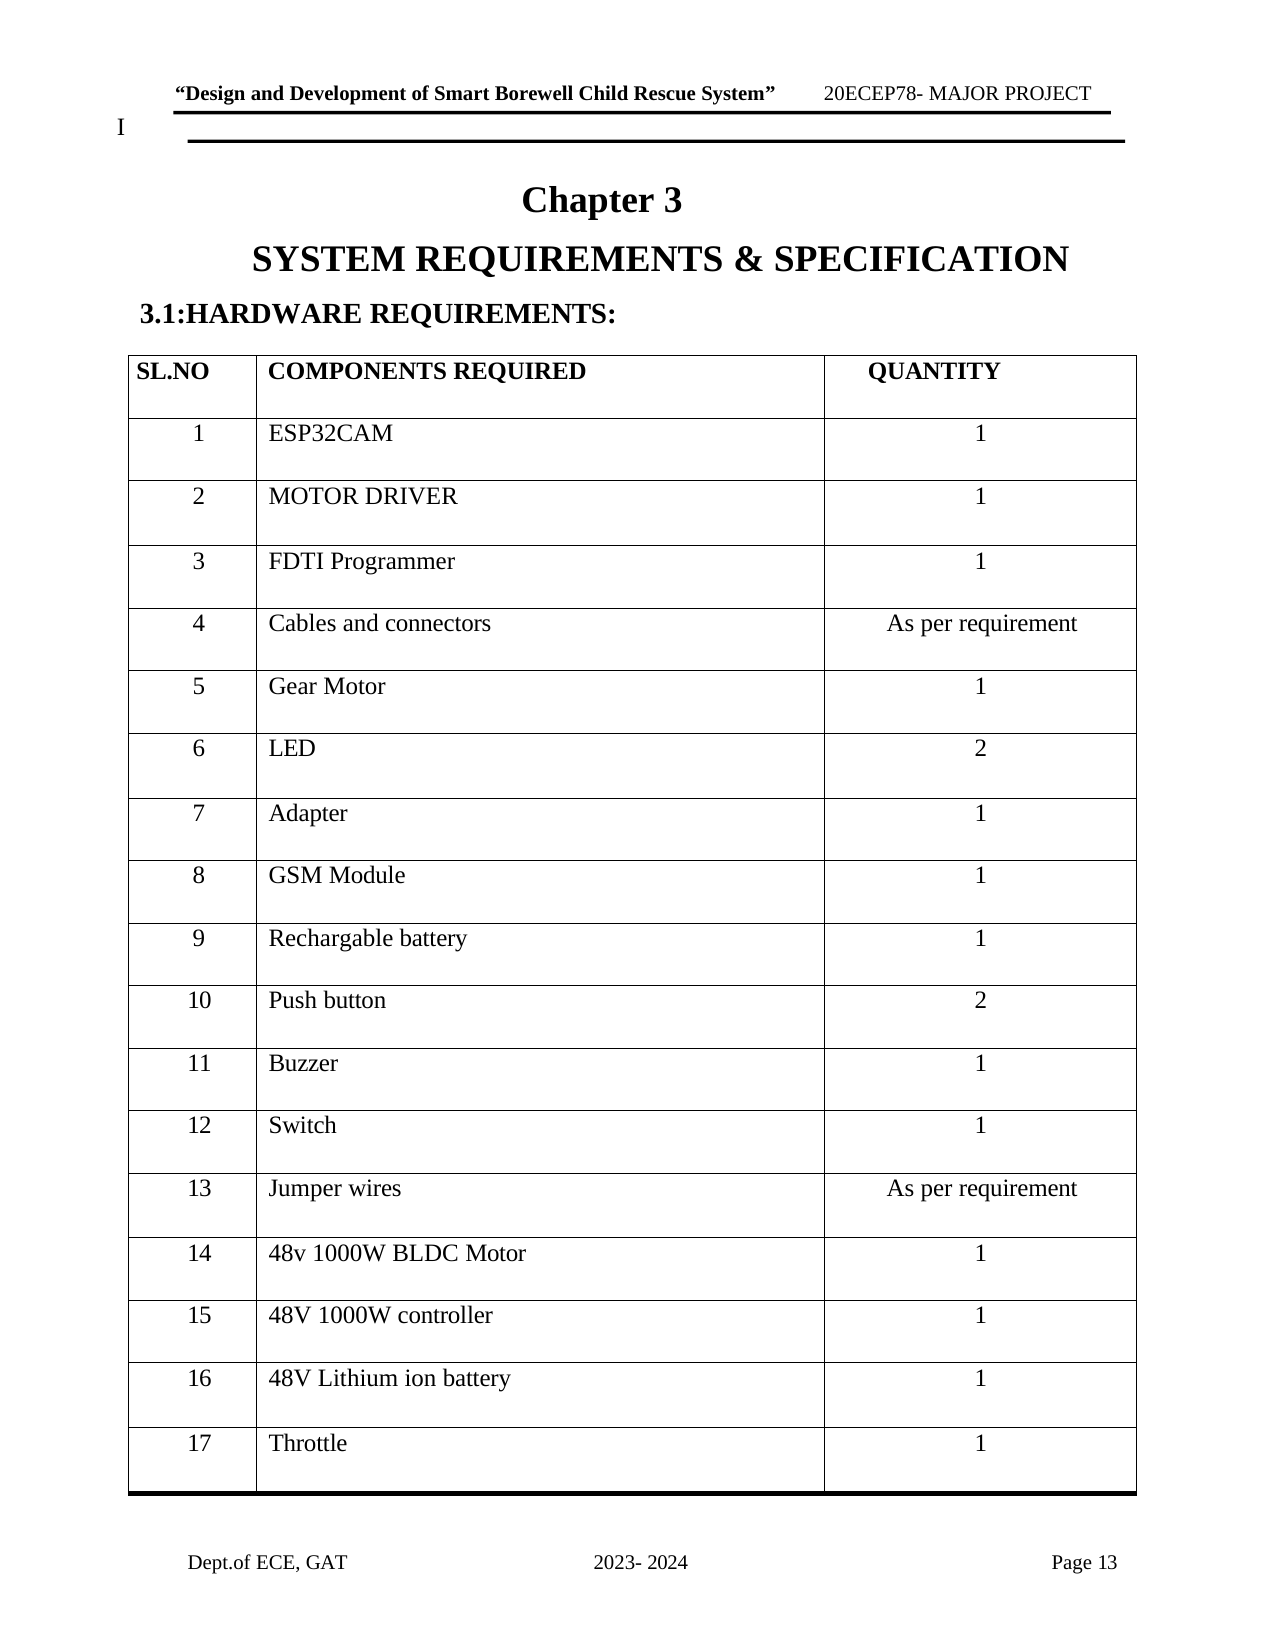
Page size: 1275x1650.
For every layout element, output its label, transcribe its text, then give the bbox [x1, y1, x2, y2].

table_cell Rechargable battery [257, 924, 824, 985]
table_cell As per requirement [825, 609, 1136, 670]
table_cell LED [257, 734, 824, 797]
table_cell 2 [129, 481, 256, 545]
table_cell 1 [825, 1111, 1136, 1172]
table_cell GSM Module [257, 861, 824, 922]
table_cell As per requirement [825, 1174, 1136, 1237]
table_cell 1 [825, 861, 1136, 922]
table_cell 1 [825, 419, 1136, 480]
table_cell 1 [825, 546, 1136, 608]
table_cell 1 [825, 1363, 1136, 1427]
table_cell 48v 1000W BLDC Motor [257, 1238, 824, 1300]
table_cell 1 [825, 1428, 1136, 1491]
table_cell 1 [825, 924, 1136, 985]
table_cell 48V Lithium ion battery [257, 1363, 824, 1427]
table_header QUANTITY [825, 356, 1136, 418]
table_cell 8 [129, 861, 256, 922]
table_cell Buzzer [257, 1049, 824, 1110]
table_header COMPONENTS REQUIRED [257, 356, 824, 418]
text Chapter 3 [146, 177, 1198, 220]
table_cell 2 [825, 734, 1136, 797]
table_cell 3 [129, 546, 256, 608]
list 3.1:HARDWARE REQUIREMENTS: [139, 296, 1198, 330]
table_cell Throttle [257, 1428, 824, 1491]
text I [117, 112, 1198, 141]
table_cell Cables and connectors [257, 609, 824, 670]
table_cell 12 [129, 1111, 256, 1172]
table_cell 16 [129, 1363, 256, 1427]
table_cell Adapter [257, 799, 824, 860]
table_cell 1 [825, 1301, 1136, 1362]
table_cell Push button [257, 986, 824, 1047]
table_cell 14 [129, 1238, 256, 1300]
table_cell 1 [825, 1238, 1136, 1300]
table_cell 6 [129, 734, 256, 797]
table_cell 5 [129, 671, 256, 733]
table_header SL.NO [129, 356, 256, 418]
table_cell 9 [129, 924, 256, 985]
table_cell 4 [129, 609, 256, 670]
table_cell 1 [825, 671, 1136, 733]
subtitle SYSTEM REQUIREMENTS & SPECIFICATION [222, 236, 1099, 279]
table_cell 1 [825, 799, 1136, 860]
table_cell MOTOR DRIVER [257, 481, 824, 545]
table_cell 1 [825, 1049, 1136, 1110]
table_cell 10 [129, 986, 256, 1047]
table_cell Switch [257, 1111, 824, 1172]
table_cell 15 [129, 1301, 256, 1362]
table_cell 1 [825, 481, 1136, 545]
table_cell Gear Motor [257, 671, 824, 733]
table_cell ESP32CAM [257, 419, 824, 480]
table_cell 1 [129, 419, 256, 480]
table_cell Jumper wires [257, 1174, 824, 1237]
table_cell 11 [129, 1049, 256, 1110]
table_cell 17 [129, 1428, 256, 1491]
table_cell 13 [129, 1174, 256, 1237]
table_cell 48V 1000W controller [257, 1301, 824, 1362]
table_cell FDTI Programmer [257, 546, 824, 608]
table_cell 7 [129, 799, 256, 860]
table_cell 2 [825, 986, 1136, 1047]
